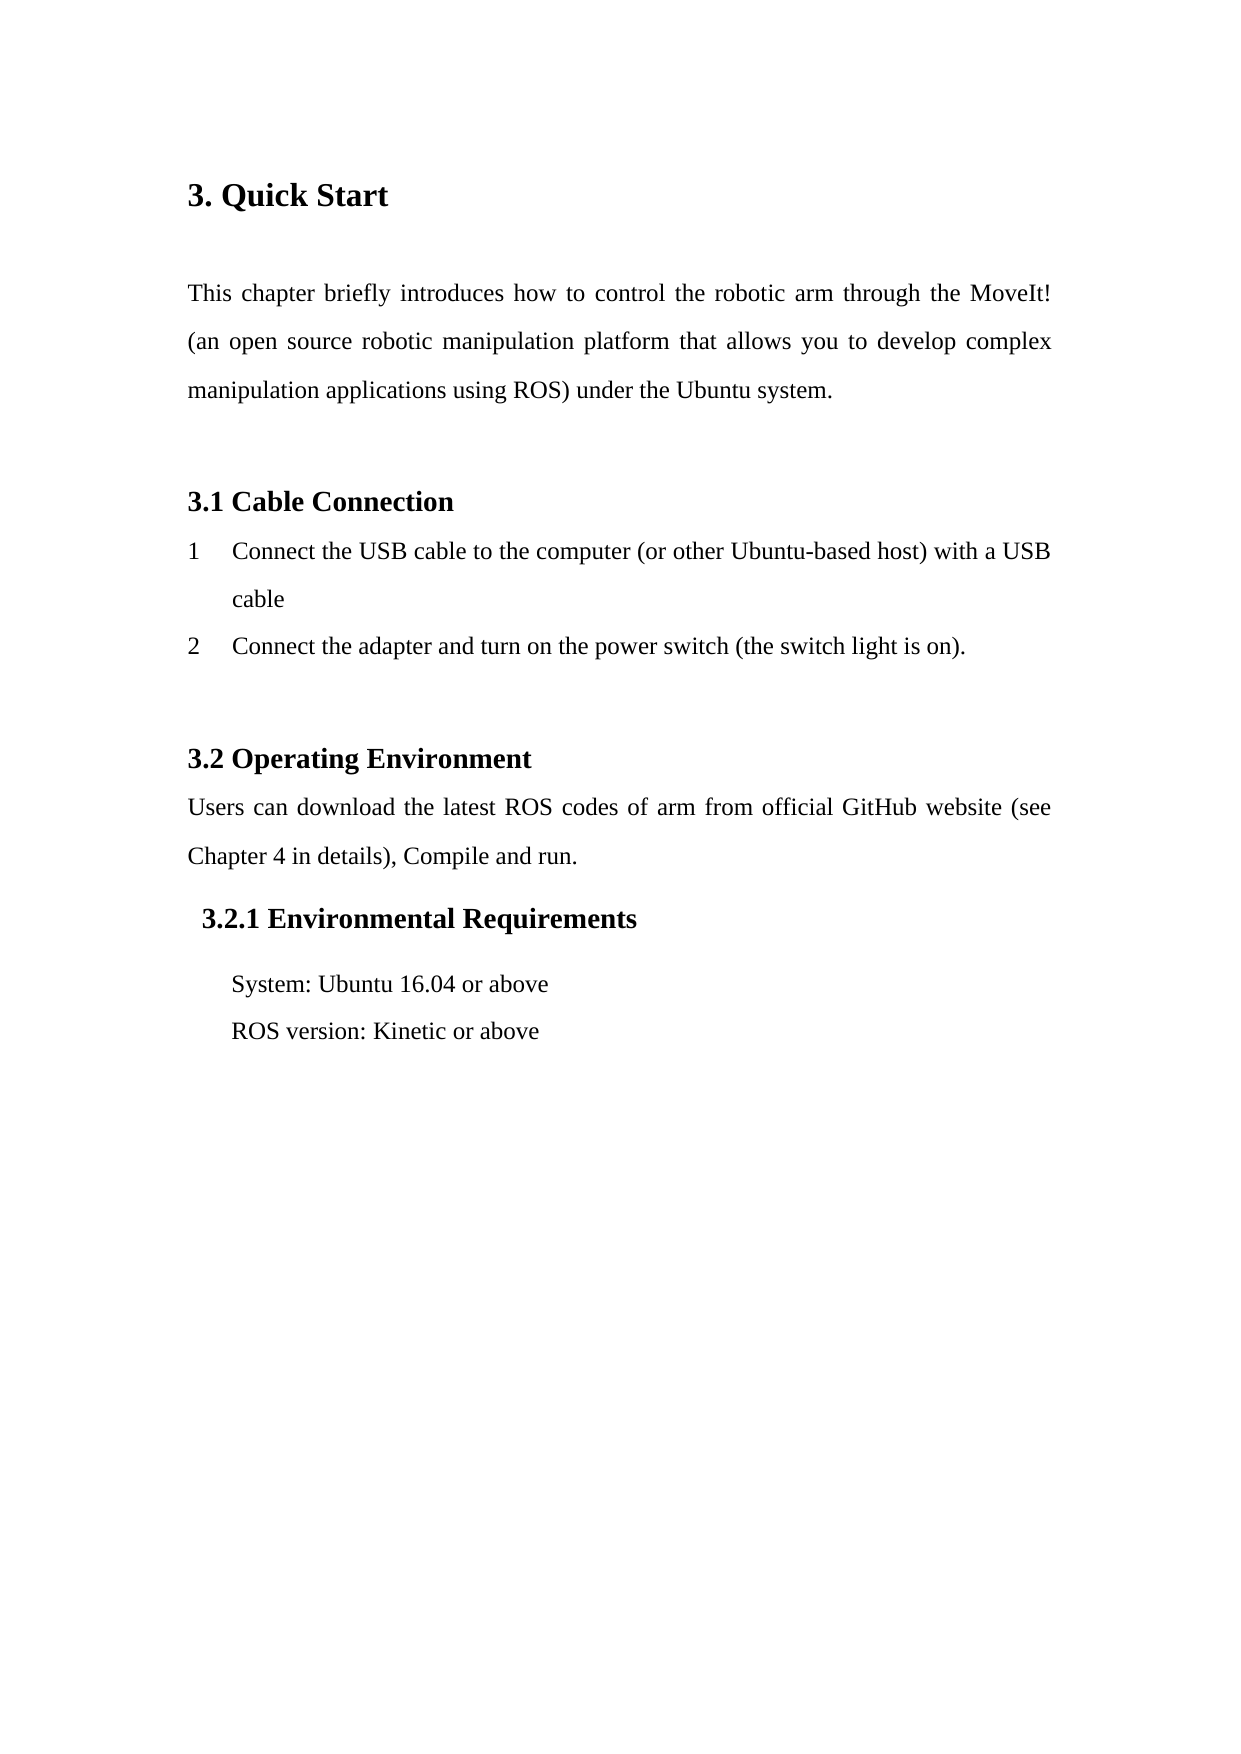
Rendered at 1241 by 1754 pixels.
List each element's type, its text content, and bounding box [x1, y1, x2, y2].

subtitle 3.1 Cable Connection [187, 469, 1053, 534]
list Connect the adapter and turn on the power switch (the switch light is on). [187, 629, 1053, 662]
text Users can download the latest ROS codes of arm from official GitHub website (see Chapter 4 in details), Compile and run. [187, 790, 1053, 871]
subtitle 3.2.1 Environmental Requirements [202, 886, 1053, 951]
text ROS version: Kinetic or above [187, 1014, 1053, 1047]
text This chapter briefly introduces how to control the robotic arm through the MoveIt! (an open source robotic manipulation platform that allows you to develop complex manipulation applications using ROS) under the Ubuntu system. [187, 276, 1053, 406]
subtitle 3.2 Operating Environment [187, 725, 1053, 790]
subtitle 3. Quick Start [187, 162, 1053, 227]
list Connect the USB cable to the computer (or other Ubuntu-based host) with a USB cable [187, 534, 1053, 615]
text System: Ubuntu 16.04 or above [187, 967, 1053, 1000]
